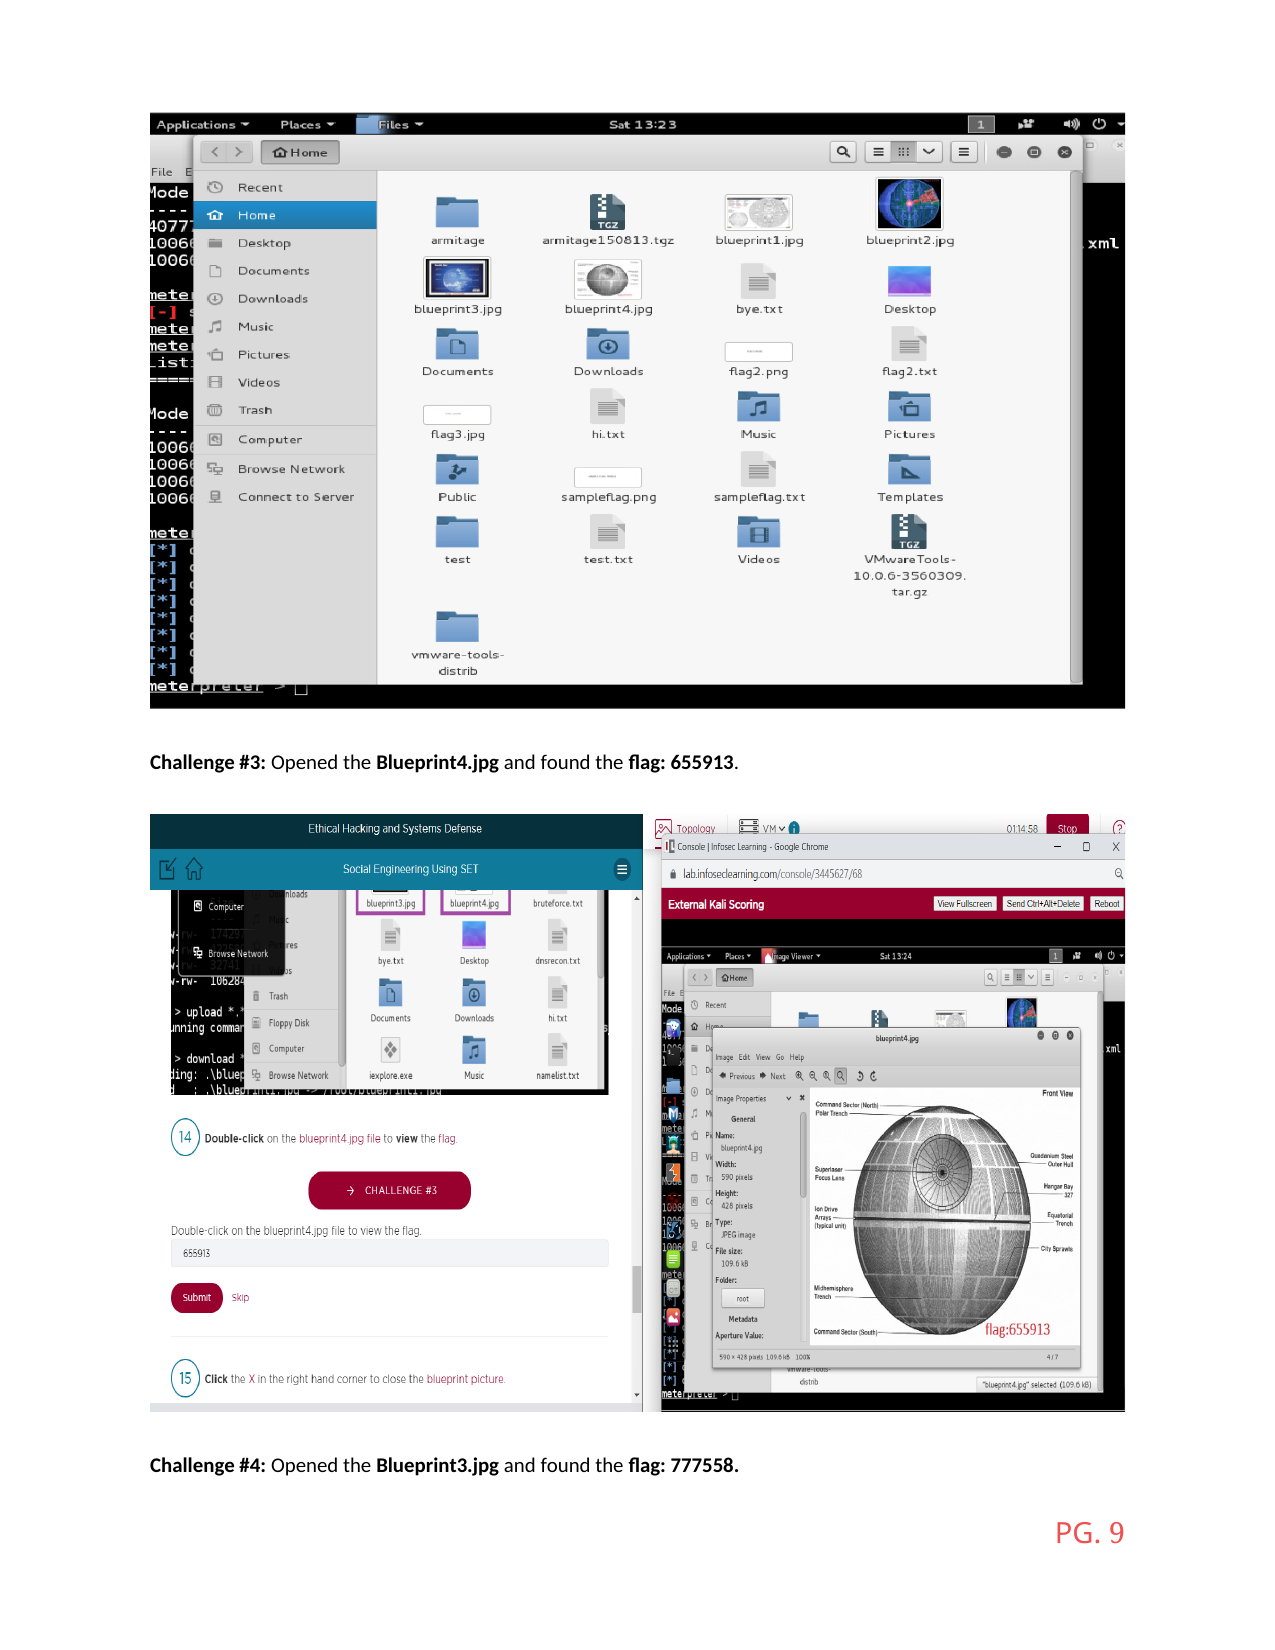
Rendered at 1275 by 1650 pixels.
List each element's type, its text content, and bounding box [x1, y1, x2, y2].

picture [150, 112, 1125, 709]
text Challenge #3: Opened the Blueprint4.jpg and found the flag: 655913. [150, 749, 1125, 774]
text Challenge #4: Opened the Blueprint3.jpg and found the flag: 777558. [150, 1452, 1125, 1478]
picture [150, 814, 1125, 1412]
